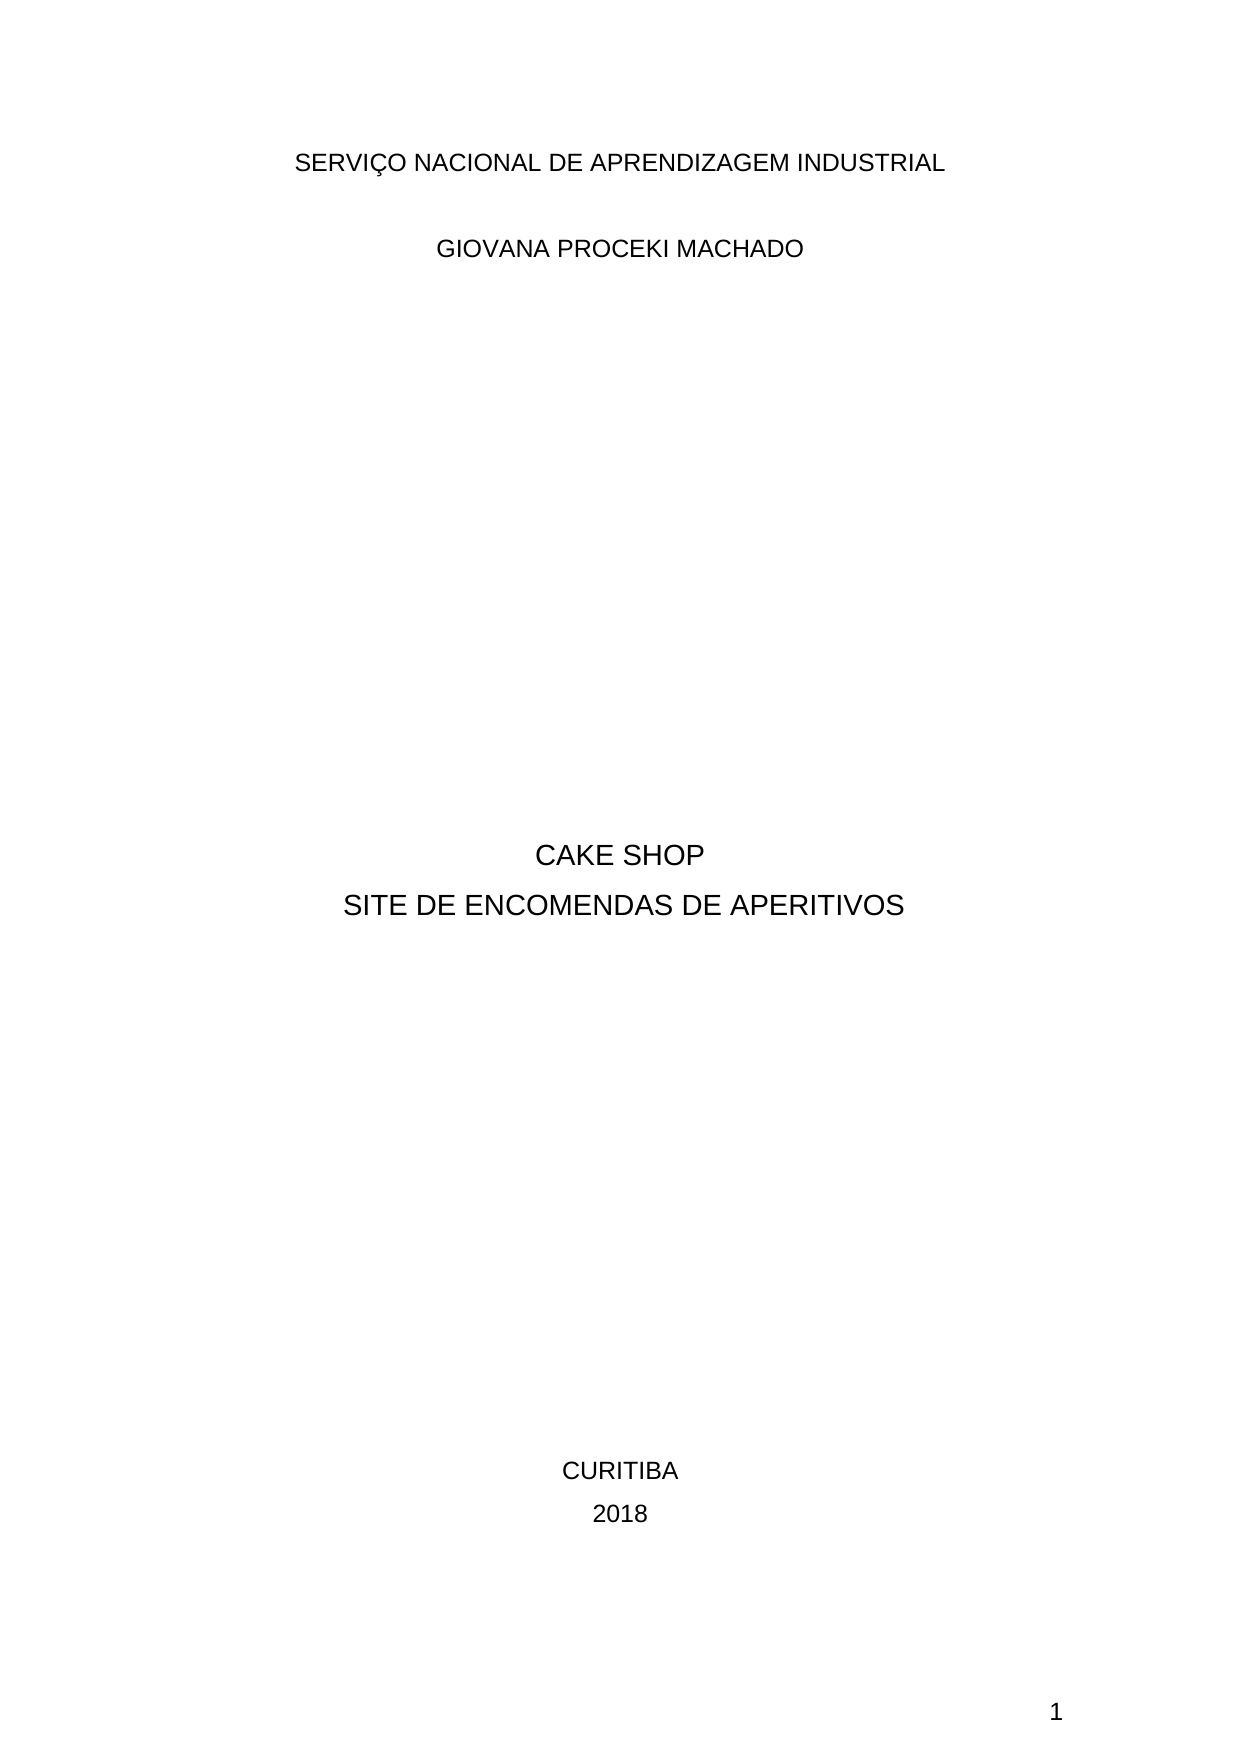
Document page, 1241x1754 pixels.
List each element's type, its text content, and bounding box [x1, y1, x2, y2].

text SITE DE ENCOMENDAS DE APERITIVOS [177, 888, 1063, 921]
text SERVIÇO NACIONAL DE APRENDIZAGEM INDUSTRIAL [177, 148, 1063, 176]
text 2018 [177, 1499, 1063, 1528]
text GIOVANA PROCEKI MACHADO [177, 234, 1063, 263]
text CURITIBA [177, 1456, 1063, 1484]
text CAKE SHOP [177, 838, 1063, 871]
